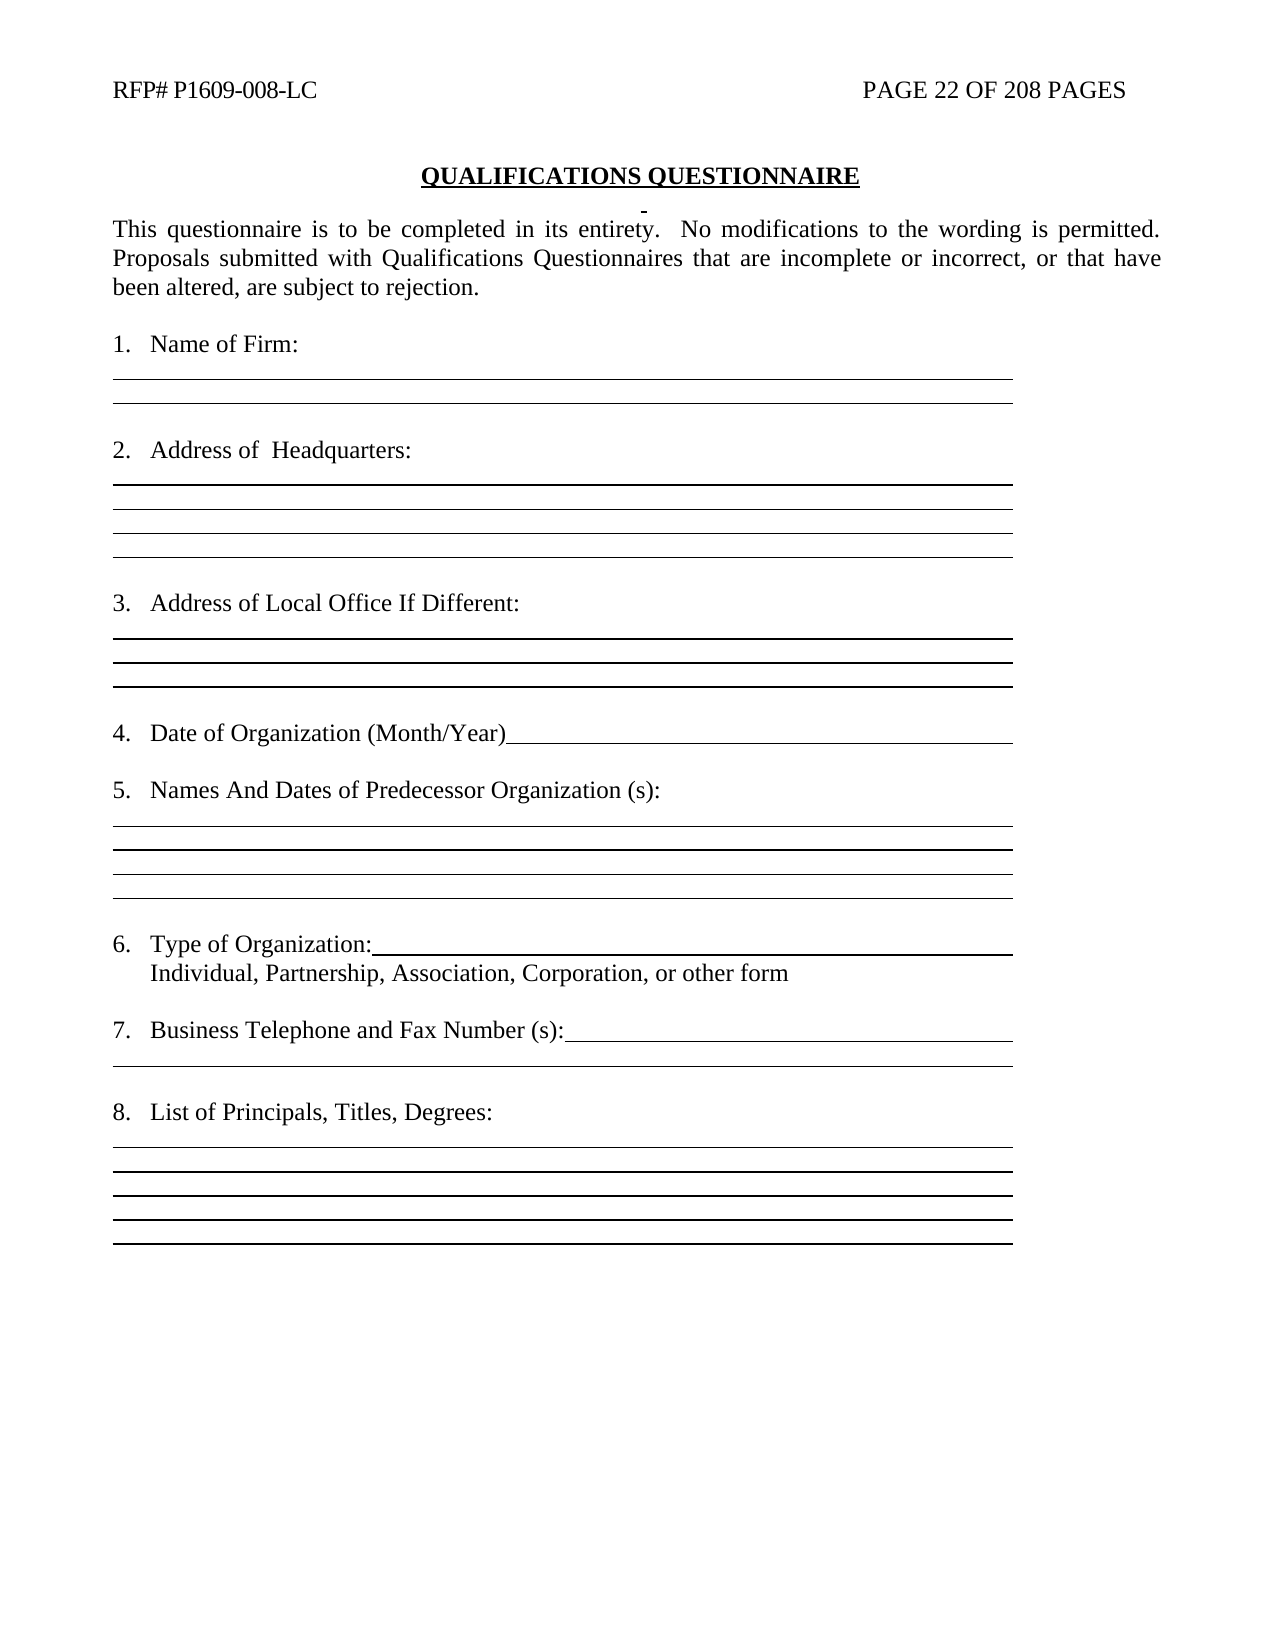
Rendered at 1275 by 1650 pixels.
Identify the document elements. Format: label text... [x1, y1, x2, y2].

text This questionnaire is to be completed in its entirety. No modifications to the wording is permitted. Proposals submitted with Qualifications Questionnaires that are incomplete or incorrect, or that have been altered, are subject to rejection. [112, 214, 1162, 300]
list Address of Headquarters: [112, 435, 1162, 463]
text Individual, Partnership, Association, Corporation, or other form [150, 958, 1162, 987]
list Business Telephone and Fax Number (s): [112, 1016, 1162, 1044]
list Type of Organization: [112, 929, 1162, 958]
list Names And Dates of Predecessor Organization (s): [112, 776, 1162, 804]
list List of Principals, Titles, Degrees: [112, 1097, 1162, 1126]
list Date of Organization (Month/Year) [112, 718, 1162, 747]
list Name of Firm: [112, 329, 1162, 358]
text QUALIFICATIONS QUESTIONNAIRE [112, 161, 1168, 190]
list Address of Local Office If Different: [112, 588, 1162, 617]
